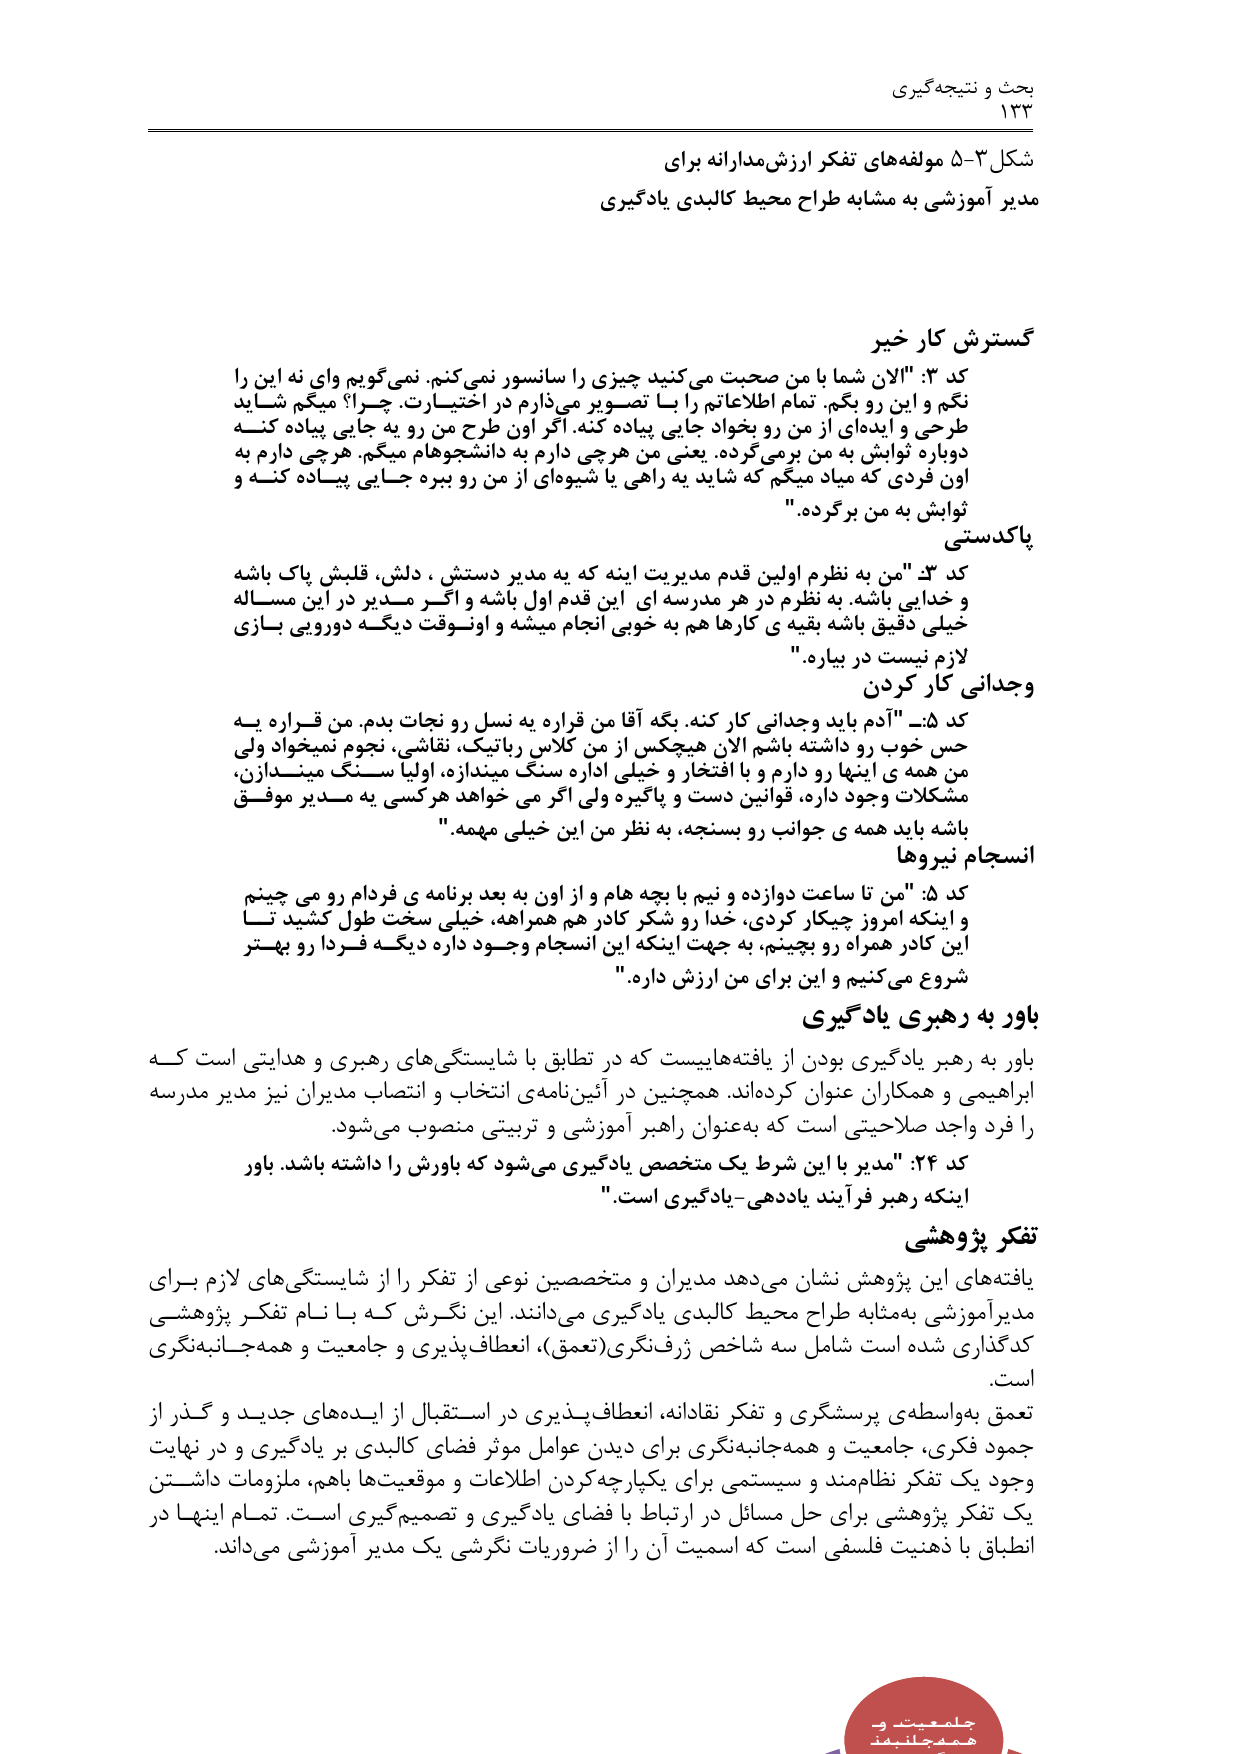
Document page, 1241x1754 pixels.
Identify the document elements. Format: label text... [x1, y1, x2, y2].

list مدیر آموزشی به مشابه طراح محیط کالبدی یادگیری [148, 189, 1038, 214]
text وجدانی کار کردن [148, 672, 1033, 701]
text کد 5: "آدم باید وجدانی کار کنه. بگه آقا من قراره یه نسل رو نجات بدم. من قراره یه حس خوب رو داشته باشم الان هیچکس از من کلاس رباتیک، نقاشی، نجوم نمیخواد ولی من همه ی اینها رو دارم و با افتخار و خیلی اداره سنگ میندازه، اولیا سنگ میندازن، مشکلات وجود داره، قوانین دست و پاگیره ولی اگر می خواهد هرکسی یه مدیر موفق باشه باید همه ی جوانب رو بسنجه، به نظر من این خیلی مهمه." [232, 703, 968, 844]
text پاکدستی [148, 525, 1033, 554]
text انسجام نیروها [148, 844, 1033, 873]
text کد 3: "من به نظرم اولین قدم مدیریت اینه که یه مدیر دستش ، دلش، قلبش پاک باشه و خدایی باشه. به نظرم در هر مدرسه ای این قدم اول باشه و اگر مدیر در این مساله خیلی دقیق باشه بقیه ی کارها هم به خوبی انجام میشه و اونوقت دیگه دورویی بازی لازم نیست در بیاره." [232, 556, 968, 672]
text کد 5: "من تا ساعت دوازده و نیم با بچه هام و از اون به بعد برنامه ی فردام رو می چینم و اینکه امروز چیکار کردی، خدا رو شکر کادر هم همراهه، خیلی سخت طول کشید تا این کادر همراه رو بچینم، به جهت اینکه این انسجام وجود داره دیگه فردا رو بهتر شروع می‌کنیم و این برای من ارزش داره." [241, 876, 968, 992]
text باور به رهبر یادگیری بودن از یافته‌هاییست که در تطابق با شایستگی‌های رهبری و هدایتی است که ابراهیمی و همکاران عنوان کرده‌اند. همچنین در آئین‌نامه‌ی انتخاب و انتصاب مدیران نیز مدیر مدرسه را فرد واجد صلاحیتی است که به‌عنوان راهبر آموزشی و تربیتی منصوب می‌شود. [148, 1046, 1033, 1142]
text کد 3: "الان شما با من صحبت می‌کنید چیزی را سانسور نمی‌کنم. نمی‌گویم وای نه این را نگم و این رو بگم. تمام اطلاعاتم را با تصویر می‌ذارم در اختیارت. چرا؟ میگم شاید طرحی و ایده‌ای از من رو بخواد جایی پیاده کنه. اگر اون طرح من رو یه جایی پیاده کنه دوباره ثوابش به من برمی‌گرده. یعنی من هرچی دارم به دانشجوهام میگم. هرچی دارم به اون فردی که میاد میگم که شاید یه راهی یا شیوه‌ای از من رو ببره جایی پیاده کنه و ثوابش به من برگرده." [232, 359, 968, 525]
text باور به رهبری یادگیری [148, 1004, 1038, 1033]
text مولفه‌های تفکر ارزش‌مدارانه برای [148, 148, 991, 177]
text یافته‌های این پژوهش نشان می‌دهد مدیران و متخصصین نوعی از تفکر را از شایستگی‌های لازم برای مدیرآموزشی به‌مثابه طراح محیط کالبدی یادگیری می‌دانند. این نگرش که با نام تفکر پژوهشی کدگذاری شده است شامل سه شاخص ژرف‌نگری(تعمق)، انعطاف‌پذیری و جامعیت و همه‌جانبه‌نگری است. [148, 1266, 1033, 1396]
text تعمق به‌واسطه‌ی پرسشگری و تفکر نقادانه، انعطاف‌پذیری در استقبال از ایده‌های جدید و گذر از جمود فکری، جامعیت و همه‌جانبه‌نگری برای دیدن عوامل موثر فضای کالبدی بر یادگیری و در نهایت وجود یک تفکر نظام‌مند و سیستمی برای یکپارچه‌کردن اطلاعات و موقعیت‌ها باهم، ملزومات داشتن یک تفکر پژوهشی برای حل مسائل در ارتباط با فضای یادگیری و تصمیم‌گیری است. تمام اینها در انطباق با ذهنیت فلسفی‌ است که اسمیت آن را از ضروریات نگرشی یک مدیر آموزشی می‌داند. [148, 1401, 1033, 1564]
text گسترش کار خیر [148, 327, 1033, 357]
text کد 24: "مدیر با این شرط یک متخصص یادگیری می‌شود که باورش را داشته باشد. باور اینکه رهبر فرآیند یاددهی-یادگیری است." [241, 1146, 968, 1212]
text تفکر پژوهشی [148, 1225, 1038, 1254]
